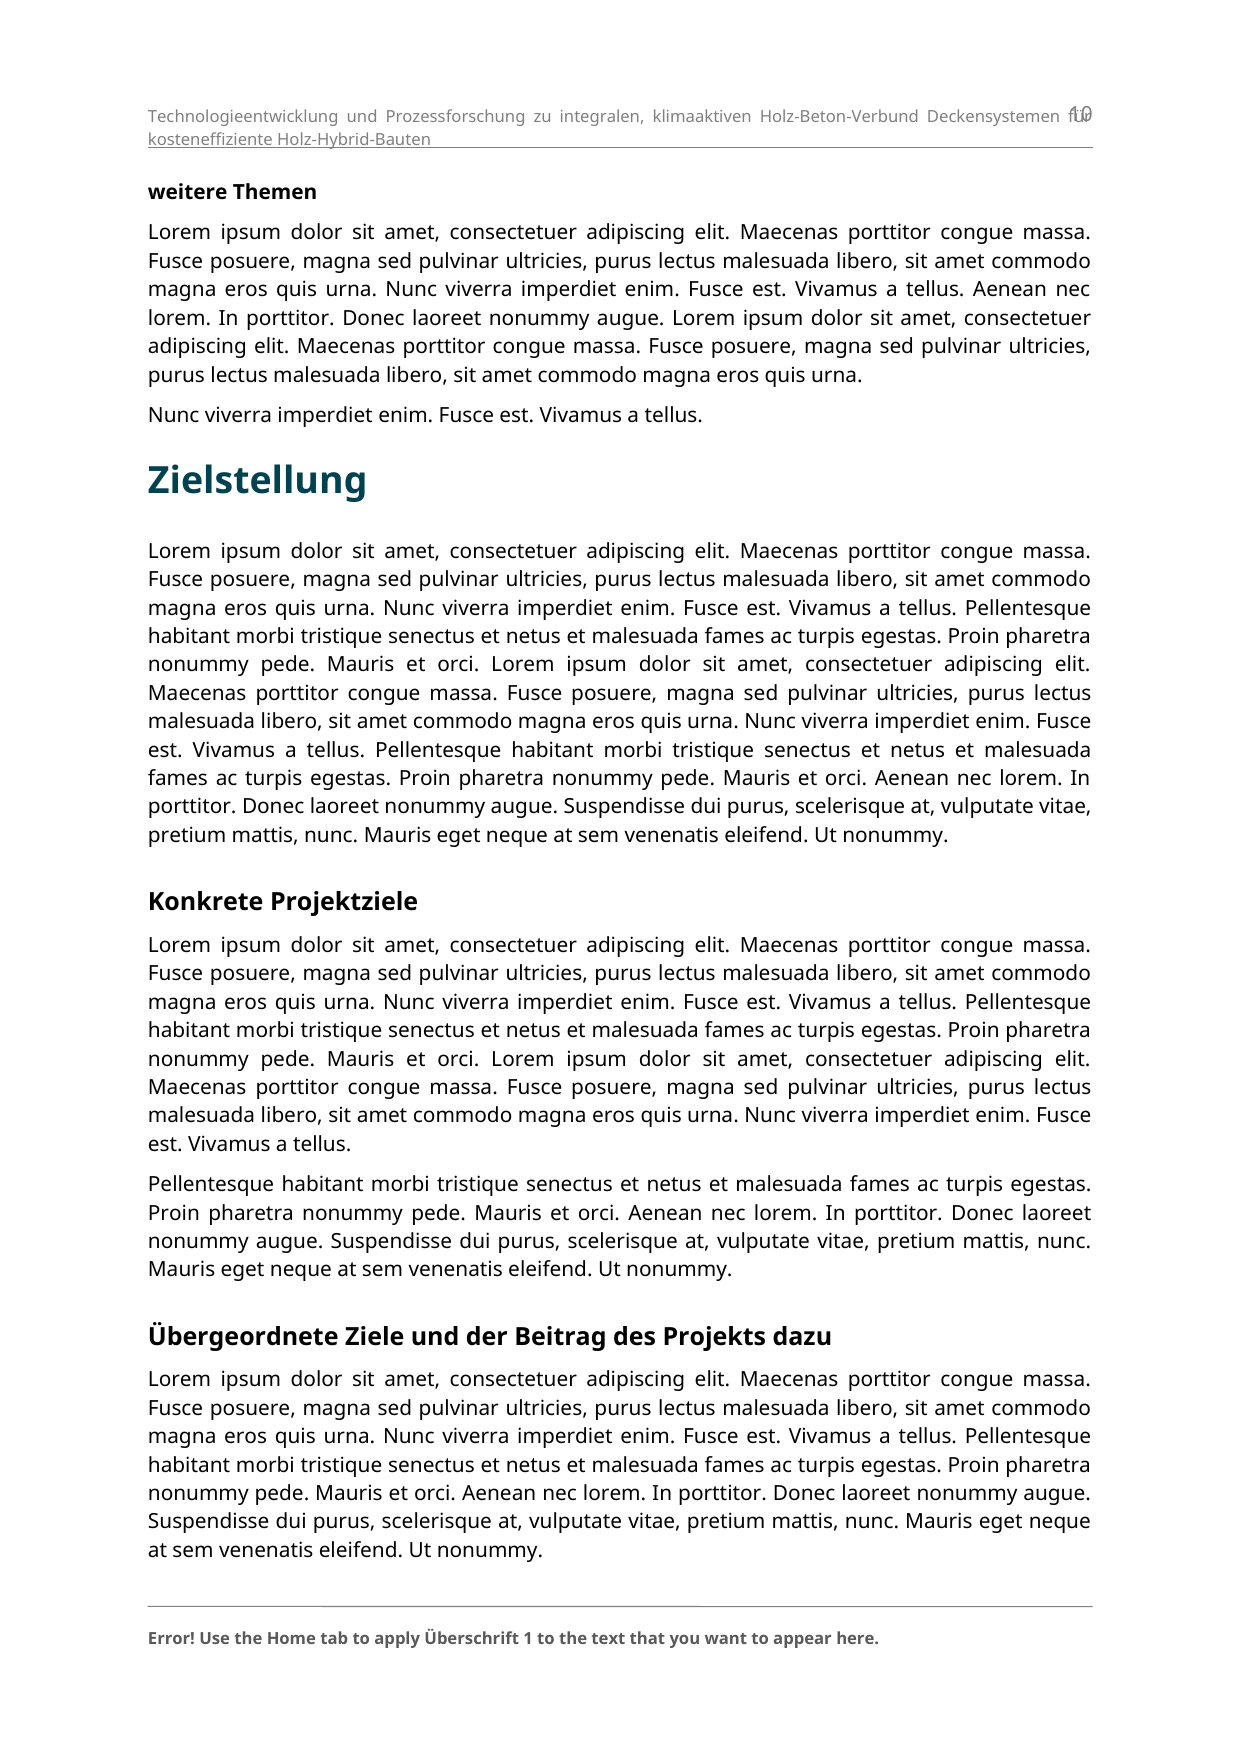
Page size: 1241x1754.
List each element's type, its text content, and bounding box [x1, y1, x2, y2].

text Pellentesque habitant morbi tristique senectus et netus et malesuada fames ac turpis egestas. Proin pharetra nonummy pede. Mauris et orci. Aenean nec lorem. In porttitor. Donec laoreet nonummy augue. Suspendisse dui purus, scelerisque at, vulputate vitae, pretium mattis, nunc. Mauris eget neque at sem venenatis eleifend. Ut nonummy. [148, 1169, 1092, 1283]
text Lorem ipsum dolor sit amet, consectetuer adipiscing elit. Maecenas porttitor congue massa. Fusce posuere, magna sed pulvinar ultricies, purus lectus malesuada libero, sit amet commodo magna eros quis urna. Nunc viverra imperdiet enim. Fusce est. Vivamus a tellus. Aenean nec lorem. In porttitor. Donec laoreet nonummy augue. Lorem ipsum dolor sit amet, consectetuer adipiscing elit. Maecenas porttitor congue massa. Fusce posuere, magna sed pulvinar ultricies, purus lectus malesuada libero, sit amet commodo magna eros quis urna. [148, 217, 1092, 388]
subtitle Zielstellung [148, 453, 1092, 504]
text Lorem ipsum dolor sit amet, consectetuer adipiscing elit. Maecenas porttitor congue massa. Fusce posuere, magna sed pulvinar ultricies, purus lectus malesuada libero, sit amet commodo magna eros quis urna. Nunc viverra imperdiet enim. Fusce est. Vivamus a tellus. Pellentesque habitant morbi tristique senectus et netus et malesuada fames ac turpis egestas. Proin pharetra nonummy pede. Mauris et orci. Aenean nec lorem. In porttitor. Donec laoreet nonummy augue. Suspendisse dui purus, scelerisque at, vulputate vitae, pretium mattis, nunc. Mauris eget neque at sem venenatis eleifend. Ut nonummy. [148, 1364, 1092, 1563]
subtitle Übergeordnete Ziele und der Beitrag des Projekts dazu [148, 1318, 1092, 1352]
text Lorem ipsum dolor sit amet, consectetuer adipiscing elit. Maecenas porttitor congue massa. Fusce posuere, magna sed pulvinar ultricies, purus lectus malesuada libero, sit amet commodo magna eros quis urna. Nunc viverra imperdiet enim. Fusce est. Vivamus a tellus. Pellentesque habitant morbi tristique senectus et netus et malesuada fames ac turpis egestas. Proin pharetra nonummy pede. Mauris et orci. Lorem ipsum dolor sit amet, consectetuer adipiscing elit. Maecenas porttitor congue massa. Fusce posuere, magna sed pulvinar ultricies, purus lectus malesuada libero, sit amet commodo magna eros quis urna. Nunc viverra imperdiet enim. Fusce est. Vivamus a tellus. Pellentesque habitant morbi tristique senectus et netus et malesuada fames ac turpis egestas. Proin pharetra nonummy pede. Mauris et orci. Aenean nec lorem. In porttitor. Donec laoreet nonummy augue. Suspendisse dui purus, scelerisque at, vulputate vitae, pretium mattis, nunc. Mauris eget neque at sem venenatis eleifend. Ut nonummy. [148, 536, 1092, 848]
text Nunc viverra imperdiet enim. Fusce est. Vivamus a tellus. [148, 400, 1092, 428]
subtitle Konkrete Projektziele [148, 884, 1092, 918]
text Lorem ipsum dolor sit amet, consectetuer adipiscing elit. Maecenas porttitor congue massa. Fusce posuere, magna sed pulvinar ultricies, purus lectus malesuada libero, sit amet commodo magna eros quis urna. Nunc viverra imperdiet enim. Fusce est. Vivamus a tellus. Pellentesque habitant morbi tristique senectus et netus et malesuada fames ac turpis egestas. Proin pharetra nonummy pede. Mauris et orci. Lorem ipsum dolor sit amet, consectetuer adipiscing elit. Maecenas porttitor congue massa. Fusce posuere, magna sed pulvinar ultricies, purus lectus malesuada libero, sit amet commodo magna eros quis urna. Nunc viverra imperdiet enim. Fusce est. Vivamus a tellus. [148, 930, 1092, 1157]
subtitle weitere Themen [148, 177, 1092, 206]
